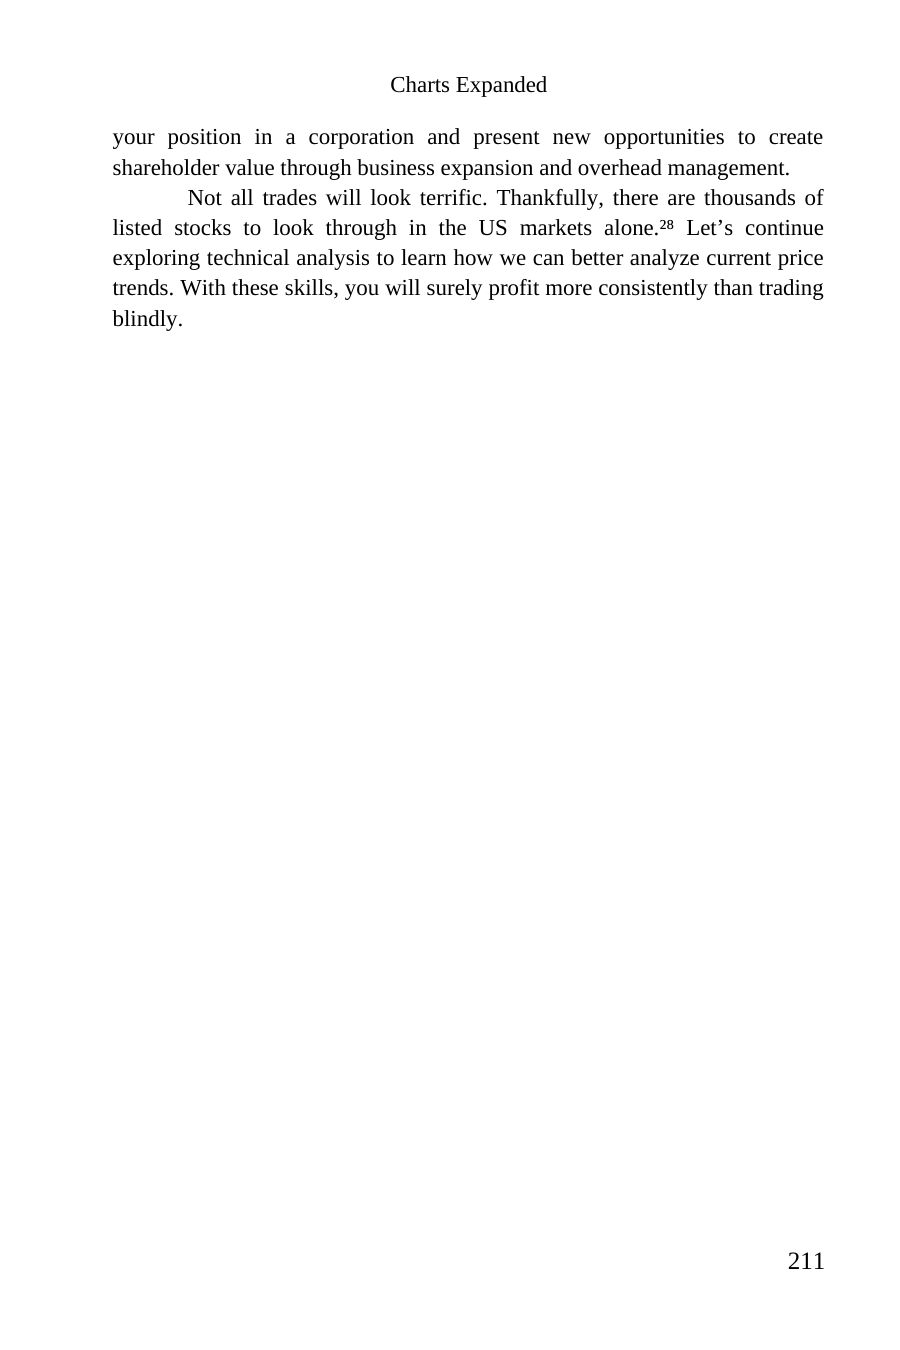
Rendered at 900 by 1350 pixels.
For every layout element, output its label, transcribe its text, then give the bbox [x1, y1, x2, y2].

text Not all trades will look terrific. Thankfully, there are thousands of listed stocks to look through in the US markets alone.²⁸ Let’s continue exploring technical analysis to learn how we can better analyze current price trends. With these skills, you will surely profit more consistently than trading blindly. [112, 184, 825, 331]
